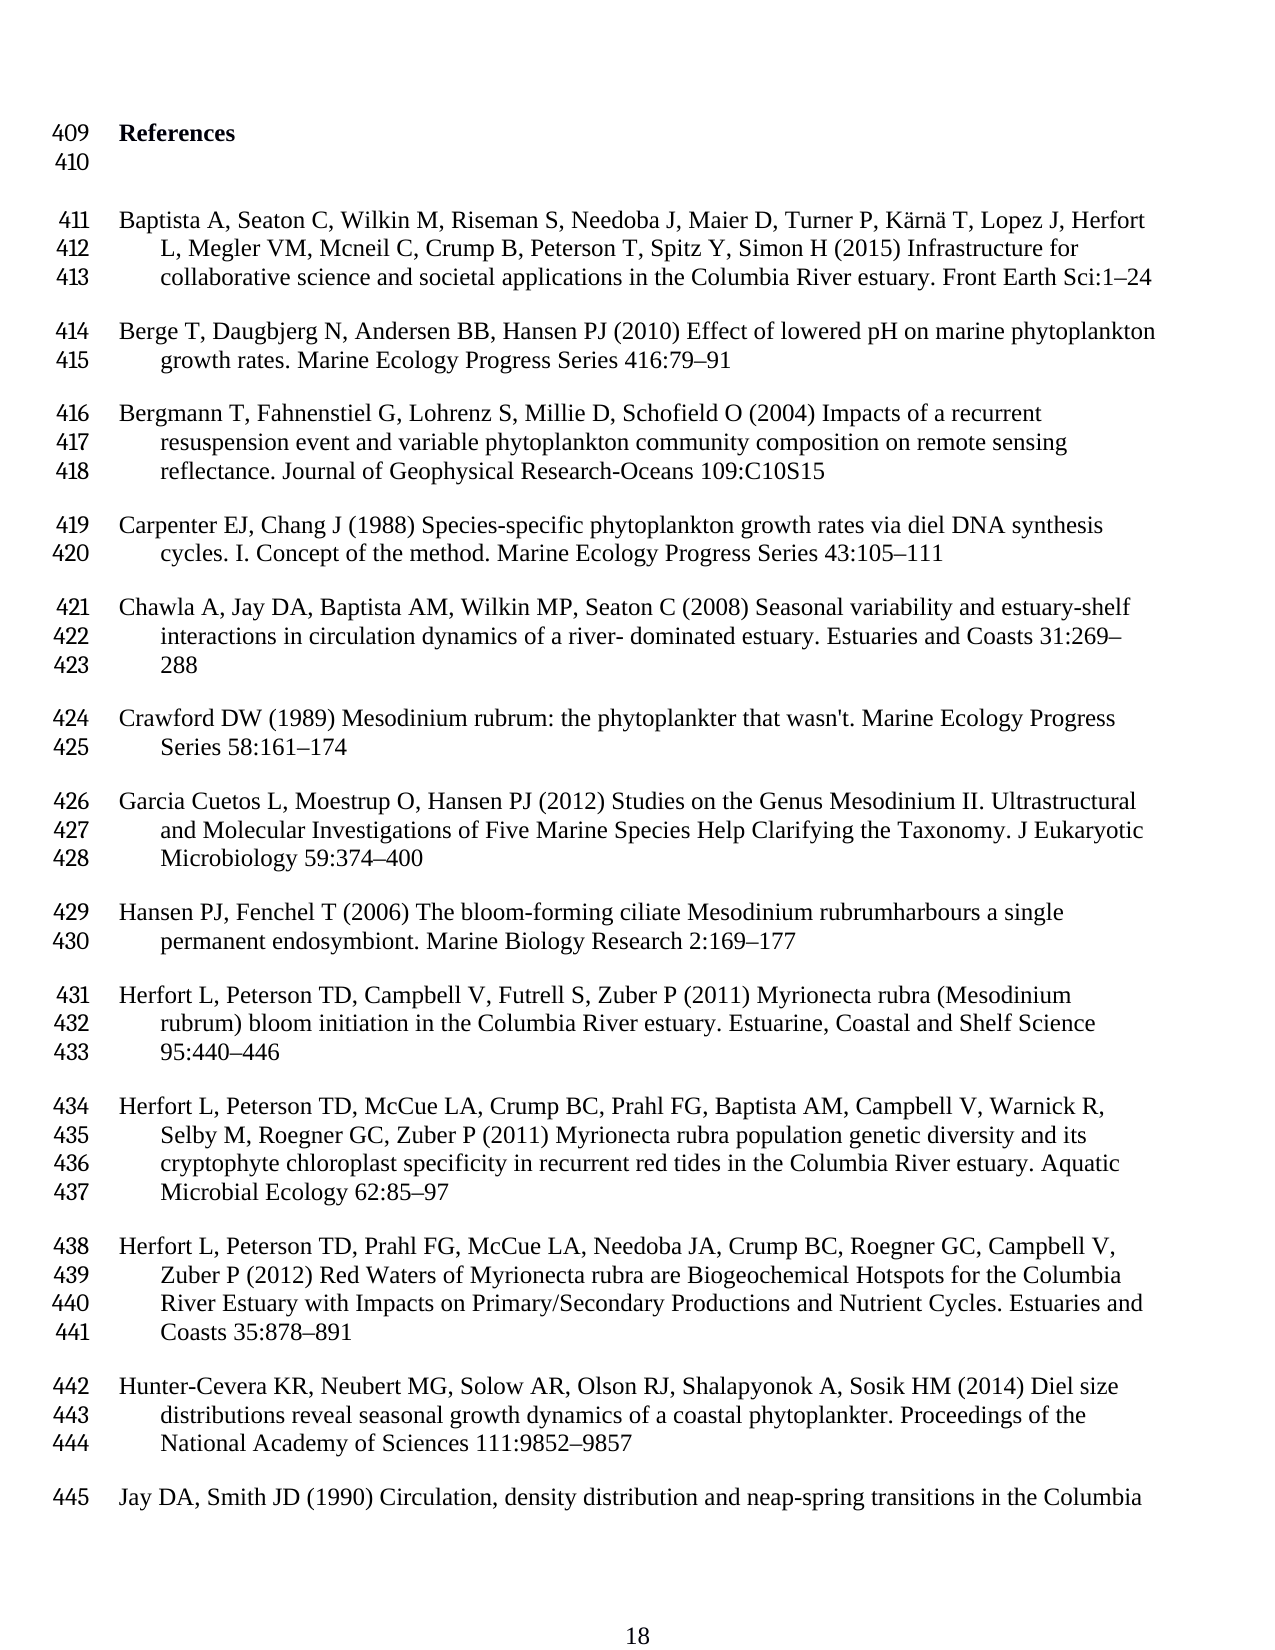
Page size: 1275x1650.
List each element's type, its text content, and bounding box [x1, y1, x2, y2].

text References [118, 118, 1156, 147]
text Carpenter EJ, Chang J (1988) Species-specific phytoplankton growth rates via diel DNA synthesis cycles. I. Concept of the method. Marine Ecology Progress Series 43:105–111 [118, 510, 1156, 567]
text Baptista A, Seaton C, Wilkin M, Riseman S, Needoba J, Maier D, Turner P, Kärnä T, Lopez J, Herfort L, Megler VM, Mcneil C, Crump B, Peterson T, Spitz Y, Simon H (2015) Infrastructure for collaborative science and societal applications in the Columbia River estuary. Front Earth Sci:1–24 [118, 205, 1156, 291]
text Herfort L, Peterson TD, Campbell V, Futrell S, Zuber P (2011) Myrionecta rubra (Mesodinium rubrum) bloom initiation in the Columbia River estuary. Estuarine, Coastal and Shelf Science 95:440–446 [118, 980, 1156, 1066]
text Hansen PJ, Fenchel T (2006) The bloom-forming ciliate Mesodinium rubrumharbours a single permanent endosymbiont. Marine Biology Research 2:169–177 [118, 897, 1156, 955]
text Herfort L, Peterson TD, McCue LA, Crump BC, Prahl FG, Baptista AM, Campbell V, Warnick R, Selby M, Roegner GC, Zuber P (2011) Myrionecta rubra population genetic diversity and its cryptophyte chloroplast specificity in recurrent red tides in the Columbia River estuary. Aquatic Microbial Ecology 62:85–97 [118, 1091, 1156, 1206]
text Bergmann T, Fahnenstiel G, Lohrenz S, Millie D, Schofield O (2004) Impacts of a recurrent resuspension event and variable phytoplankton community composition on remote sensing reflectance. Journal of Geophysical Research-Oceans 109:C10S15 [118, 398, 1156, 485]
text Herfort L, Peterson TD, Prahl FG, McCue LA, Needoba JA, Crump BC, Roegner GC, Campbell V, Zuber P (2012) Red Waters of Myrionecta rubra are Biogeochemical Hotspots for the Columbia River Estuary with Impacts on Primary/Secondary Productions and Nutrient Cycles. Estuaries and Coasts 35:878–891 [118, 1231, 1156, 1346]
text Garcia Cuetos L, Moestrup O, Hansen PJ (2012) Studies on the Genus Mesodinium II. Ultrastructural and Molecular Investigations of Five Marine Species Help Clarifying the Taxonomy. J Eukaryotic Microbiology 59:374–400 [118, 786, 1156, 872]
text Hunter-Cevera KR, Neubert MG, Solow AR, Olson RJ, Shalapyonok A, Sosik HM (2014) Diel size distributions reveal seasonal growth dynamics of a coastal phytoplankter. Proceedings of the National Academy of Sciences 111:9852–9857 [118, 1371, 1156, 1457]
text Berge T, Daugbjerg N, Andersen BB, Hansen PJ (2010) Effect of lowered pH on marine phytoplankton growth rates. Marine Ecology Progress Series 416:79–91 [118, 316, 1156, 373]
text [118, 1482, 1156, 1511]
text Chawla A, Jay DA, Baptista AM, Wilkin MP, Seaton C (2008) Seasonal variability and estuary-shelf interactions in circulation dynamics of a river- dominated estuary. Estuaries and Coasts 31:269–288 [118, 592, 1156, 678]
text Crawford DW (1989) Mesodinium rubrum: the phytoplankter that wasn't. Marine Ecology Progress Series 58:161–174 [118, 703, 1156, 761]
